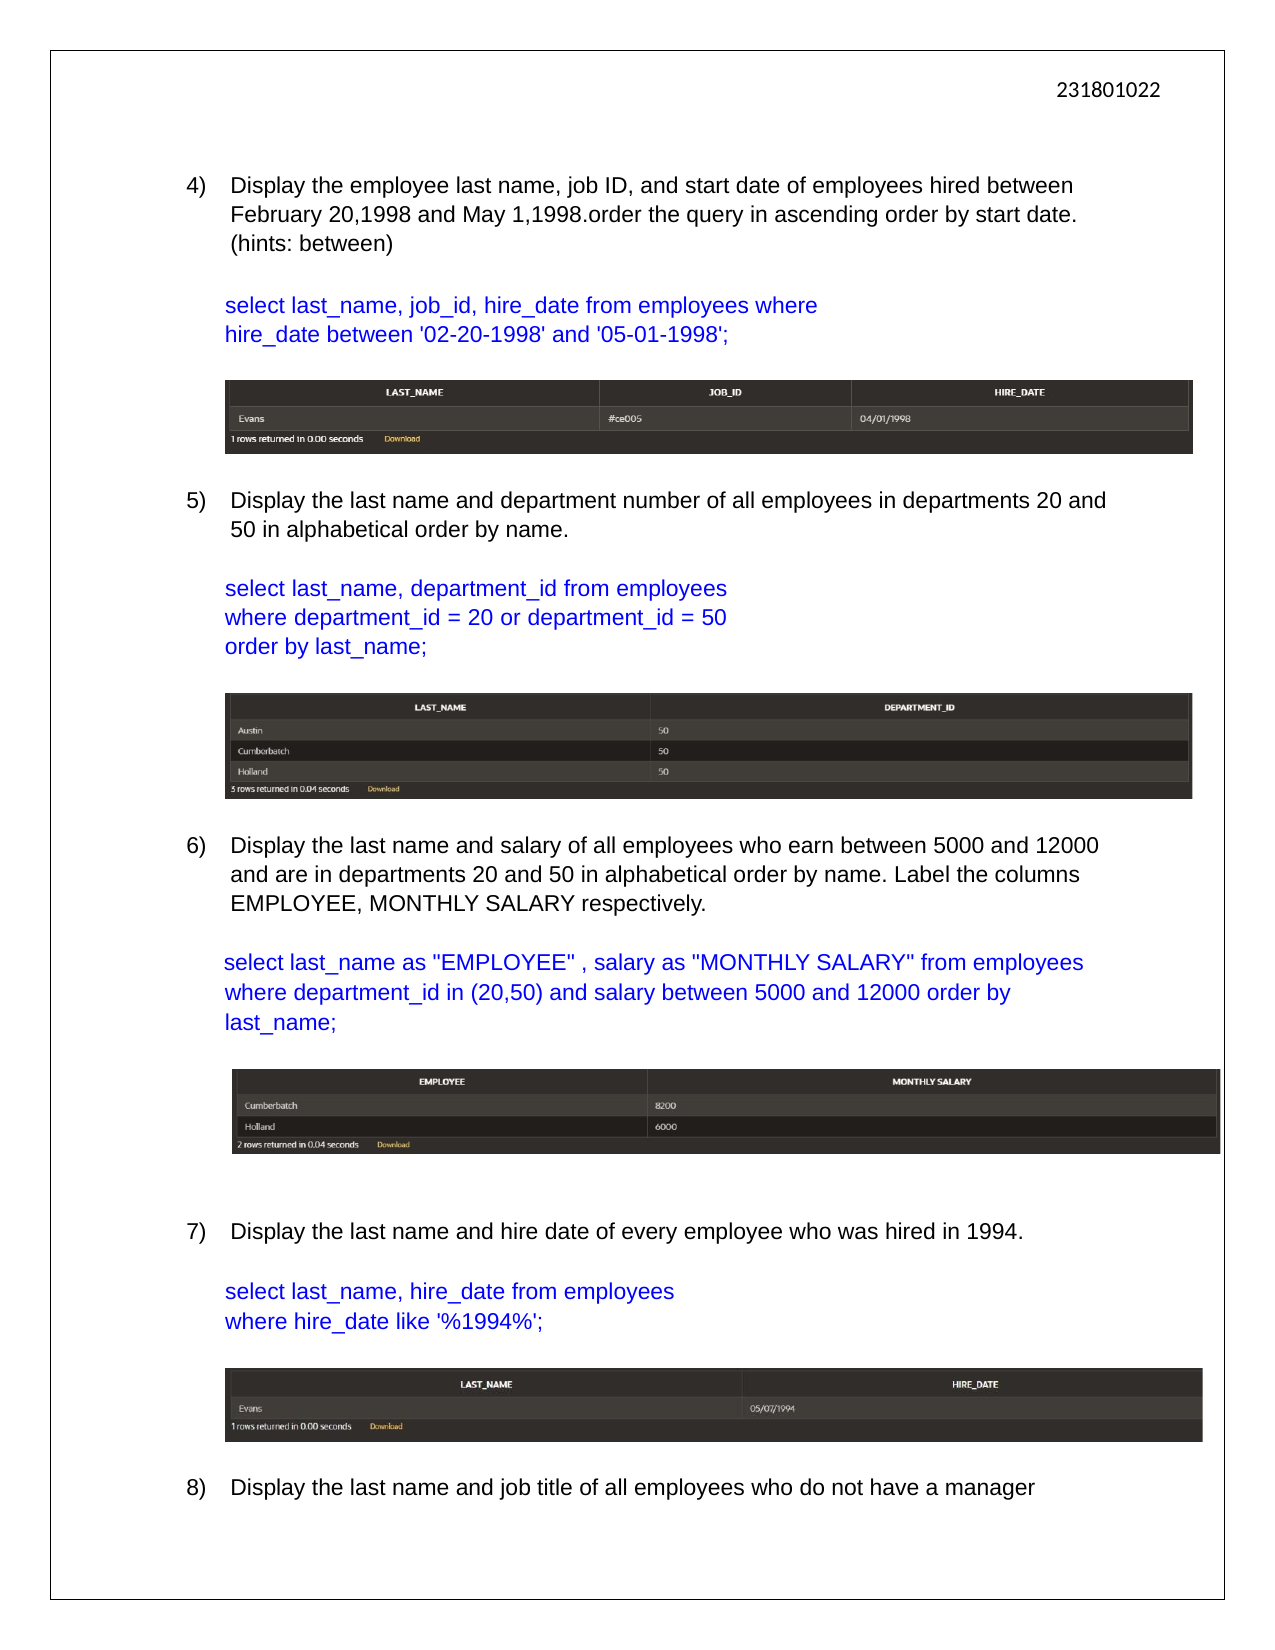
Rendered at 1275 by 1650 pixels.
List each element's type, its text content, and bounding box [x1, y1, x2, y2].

picture [225, 693, 1193, 799]
text where hire_date like '%1994%'; [224, 1308, 1139, 1334]
list Display the last name and salary of all employees who earn between 5000 and 12000 and are in departments 20 and 50 in alphabetical order by name. Label the columns EMPLOYEE, MONTHLY SALARY respectively. [186, 832, 1129, 916]
picture [225, 380, 1193, 454]
text select last_name as "EMPLOYEE" , salary as "MONTHLY SALARY" from employees where department_id in (20,50) and salary between 5000 and 12000 order by last_name; [223, 949, 1089, 1036]
list Display the last name and department number of all employees in departments 20 and 50 in alphabetical order by name. [186, 487, 1129, 542]
text select last_name, department_id from employees where department_id = 20 or department_id = 50 order by last_name; [224, 575, 727, 659]
picture [232, 1069, 1221, 1154]
list Display the last name and job title of all employees who do not have a manager [186, 1474, 1129, 1501]
text select last_name, job_id, hire_date from employees where hire_date between '02-20-1998' and '05-01-1998'; [224, 292, 818, 347]
text select last_name, hire_date from employees [224, 1278, 1139, 1304]
list Display the last name and hire date of every employee who was hired in 1994. [186, 1218, 1129, 1244]
list Display the employee last name, job ID, and start date of employees hired between February 20,1998 and May 1,1998.order the query in ascending order by start date.(hints: between) [186, 172, 1129, 256]
picture [225, 1368, 1203, 1442]
